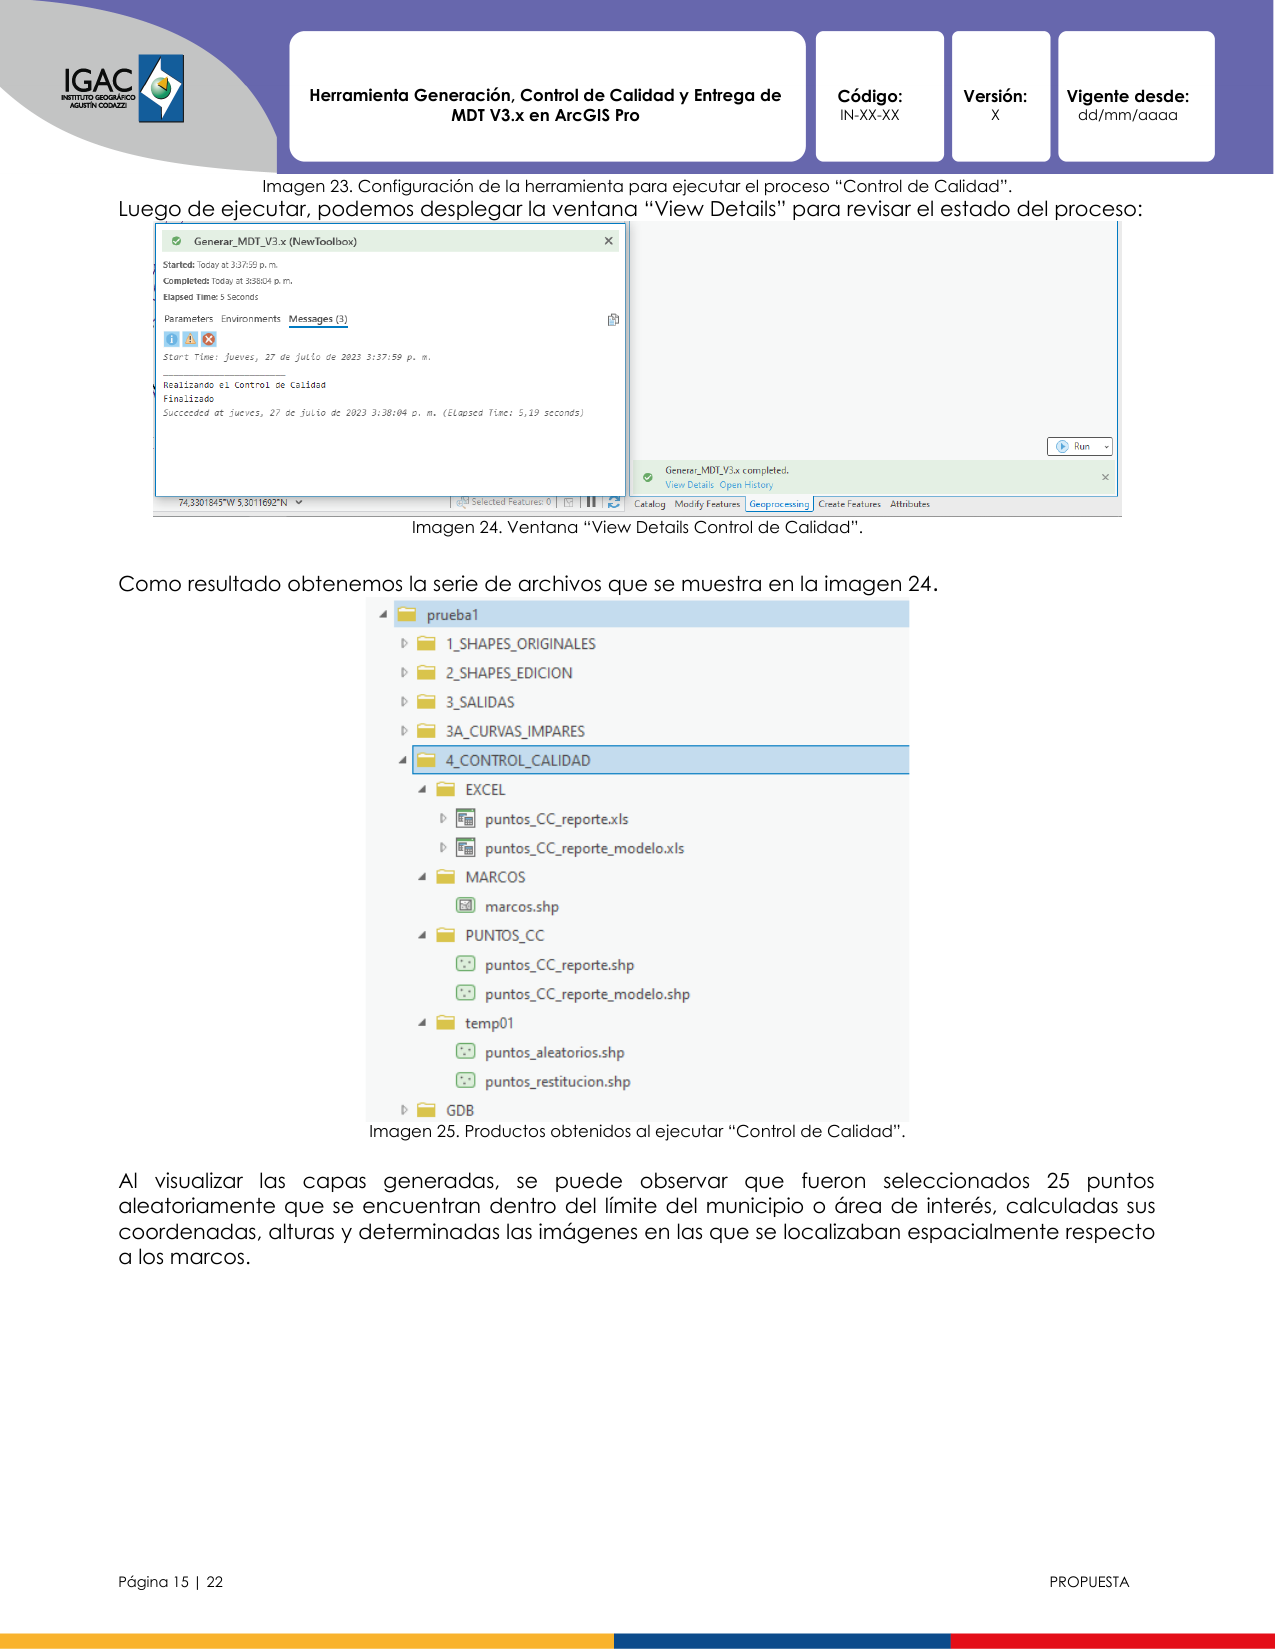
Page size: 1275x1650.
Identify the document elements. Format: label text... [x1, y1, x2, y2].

picture [0, 0, 1274, 174]
text Como resultado obtenemos la serie de archivos que se muestra en la imagen 24. [118, 567, 1157, 598]
text Imagen 23. Configuración de la herramienta para ejecutar el proceso “Control de Calidad”. [118, 175, 1157, 196]
text Imagen 25. Productos obtenidos al ejecutar “Control de Calidad”. [118, 1121, 1157, 1142]
text Luego de ejecutar, podemos desplegar la ventana “View Details” para revisar el estado del proceso: [118, 196, 1157, 221]
picture [0, 1633, 1275, 1649]
picture [153, 221, 1122, 517]
picture [365, 597, 910, 1122]
text Al visualizar las capas generadas, se puede observar que fueron seleccionados 25 puntos aleatoriamente que se encuentran dentro del límite del municipio o área de interés, calculadas sus coordenadas, alturas y determinadas las imágenes en las que se localizaban espacialmente respecto a los marcos. [118, 1167, 1157, 1269]
text Imagen 24. Ventana “View Details Control de Calidad”. [118, 516, 1157, 537]
